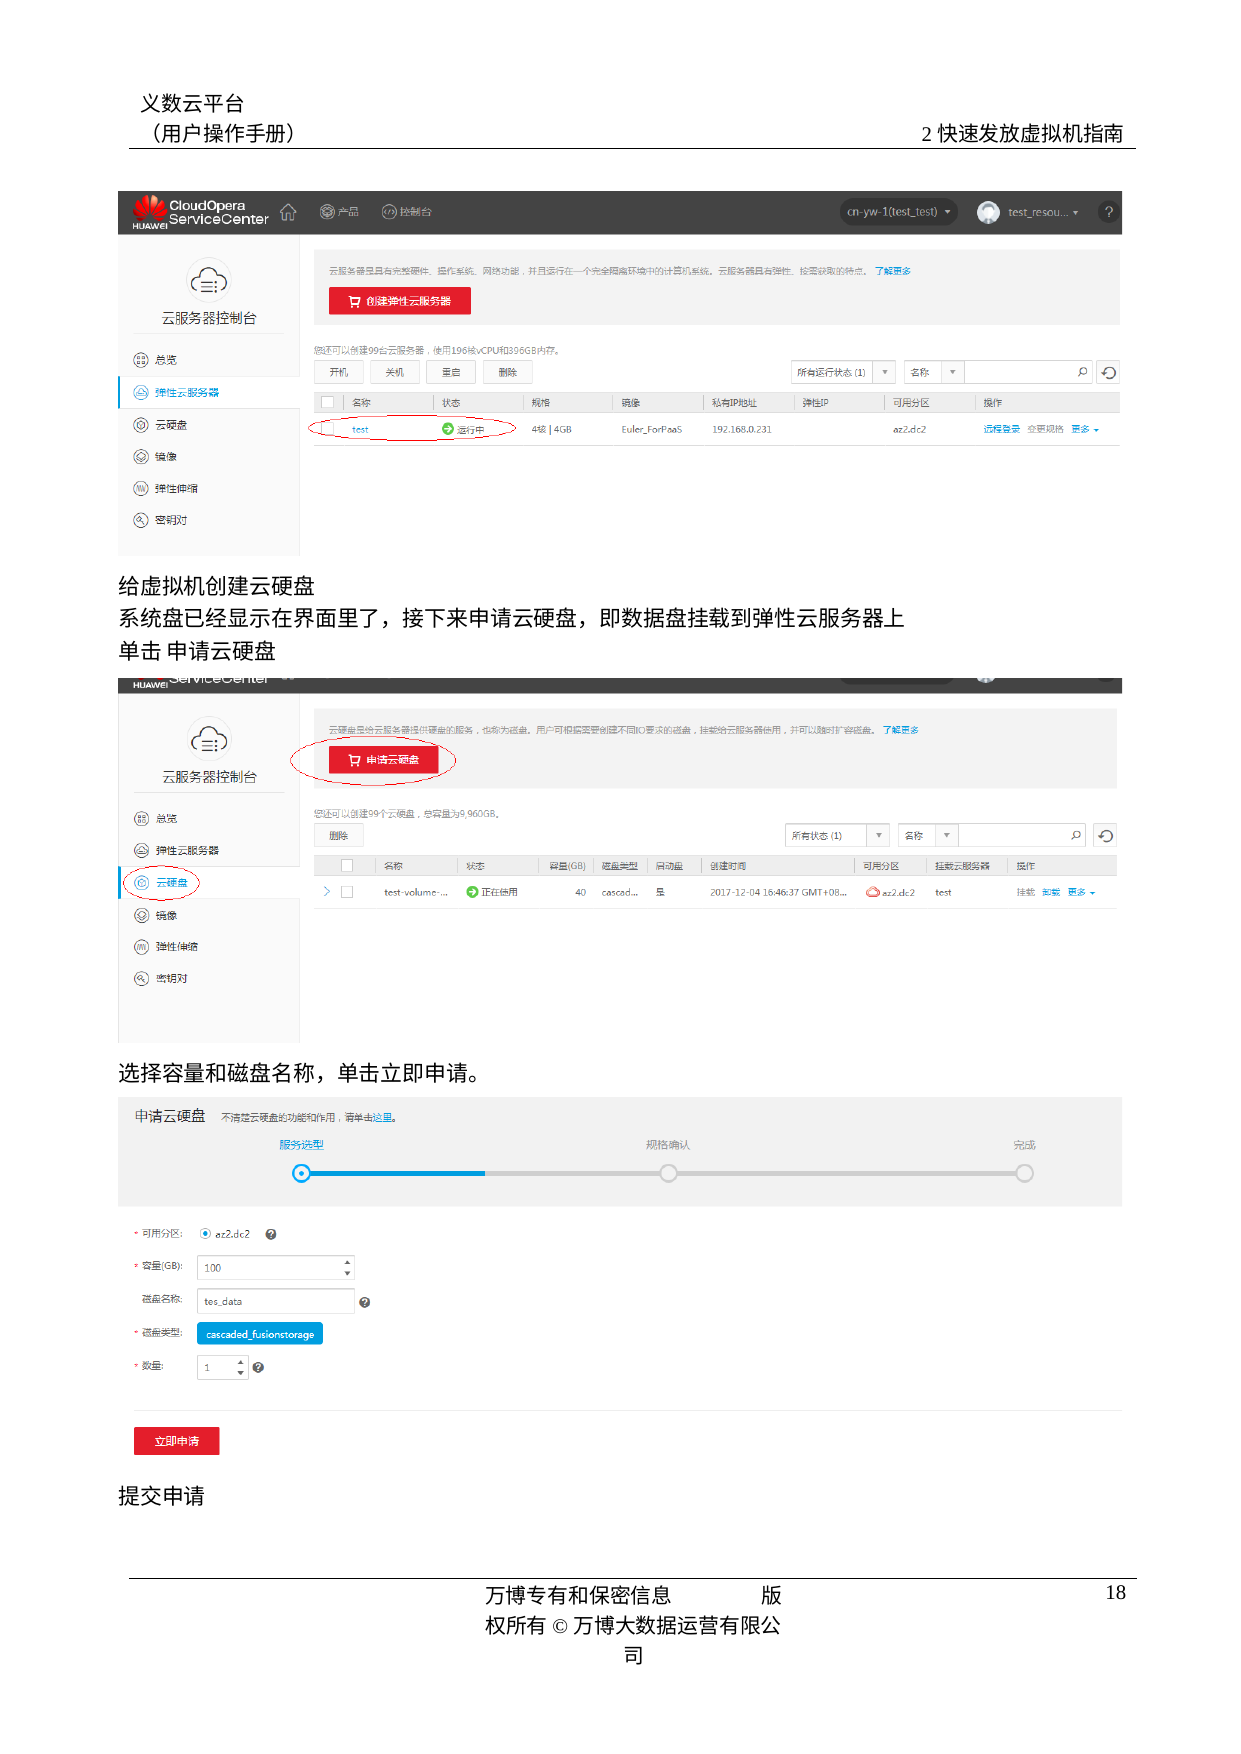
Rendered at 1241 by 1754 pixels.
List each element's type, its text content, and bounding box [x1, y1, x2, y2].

text 提交申请 [118, 1478, 1122, 1511]
text 选择容量和磁盘名称，单击立即申请。 [118, 1056, 1122, 1088]
picture [118, 1097, 1123, 1470]
text 给虚拟机创建云硬盘 [118, 568, 1122, 601]
picture [118, 678, 1123, 1043]
text 系统盘已经显示在界面里了，接下来申请云硬盘，即数据盘挂载到弹性云服务器上 [118, 601, 1122, 633]
text 单击 申请云硬盘 [118, 633, 1122, 666]
picture [118, 191, 1123, 556]
